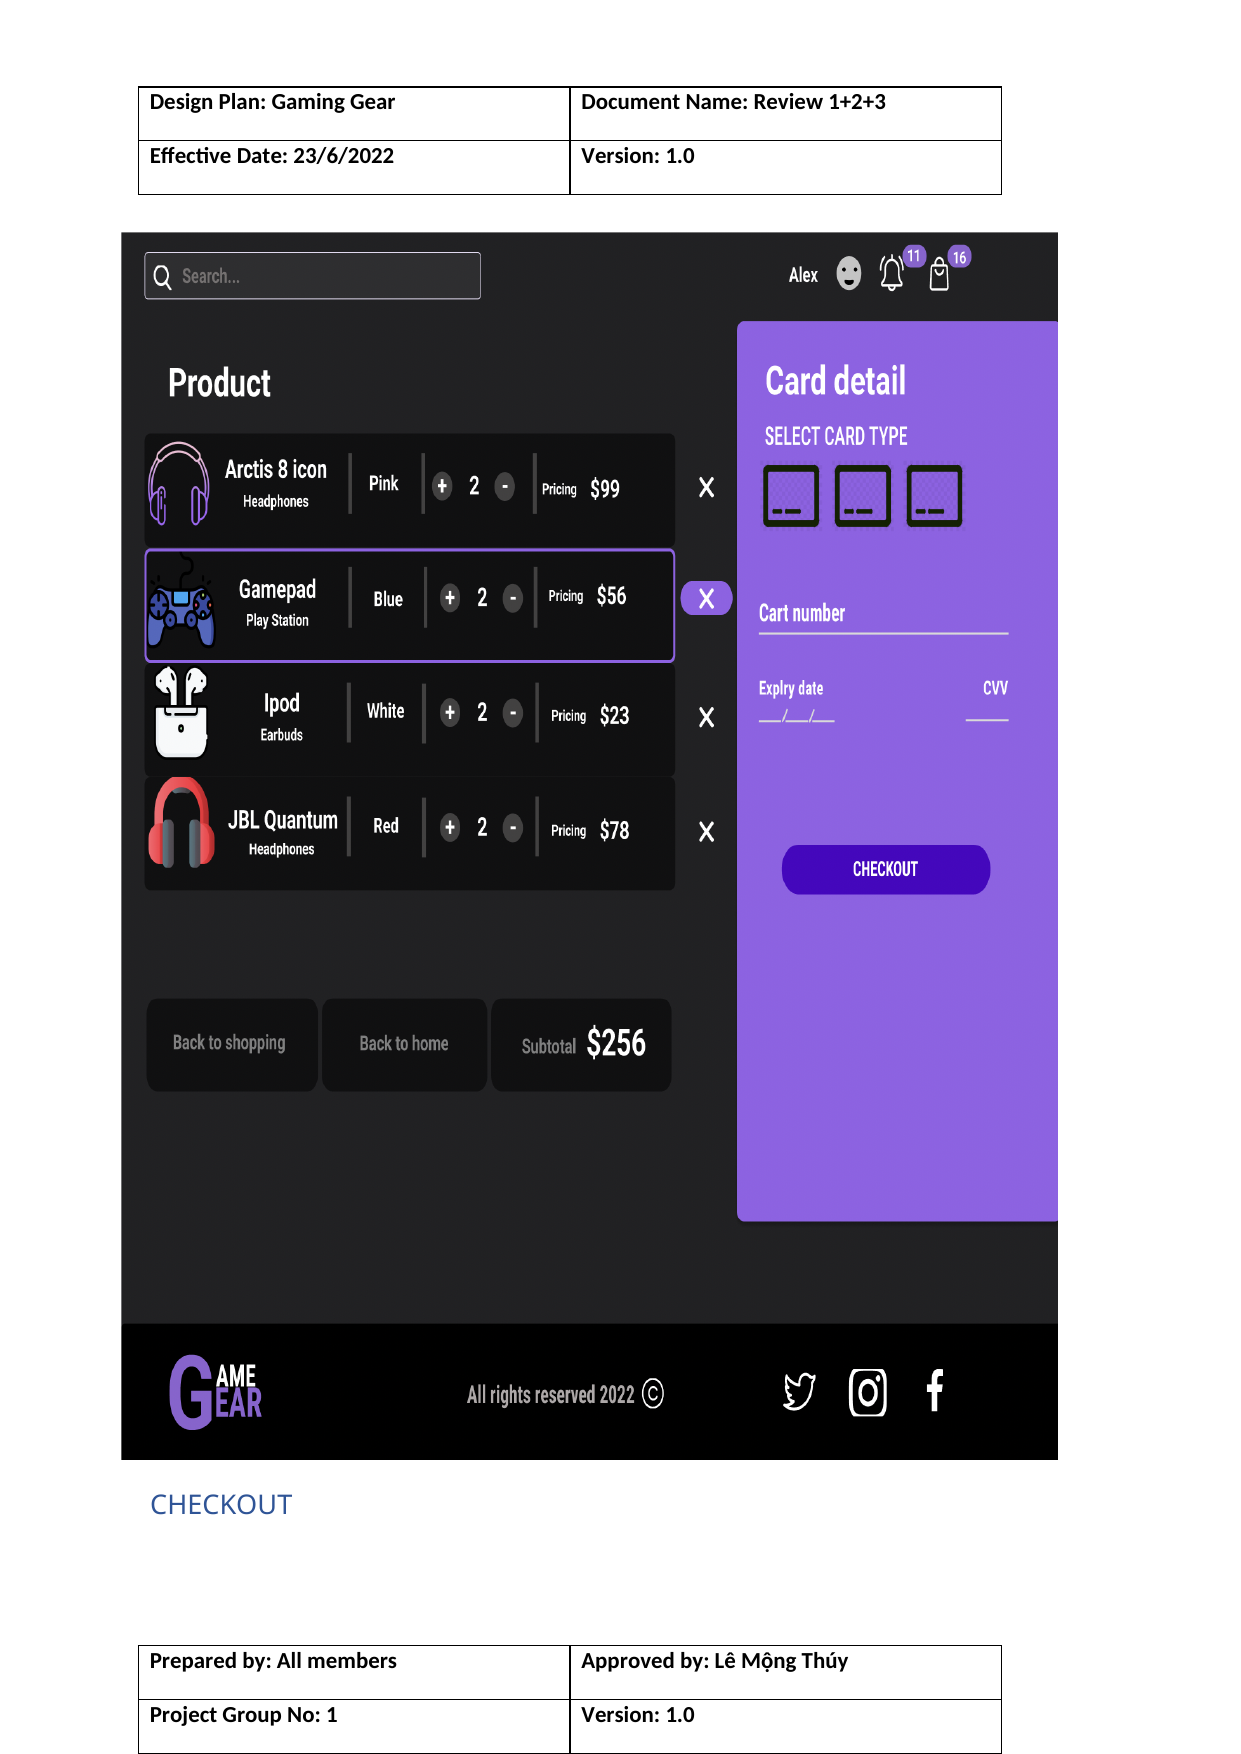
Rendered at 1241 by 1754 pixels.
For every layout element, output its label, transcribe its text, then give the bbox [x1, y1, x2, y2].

picture [120, 231, 1057, 1459]
